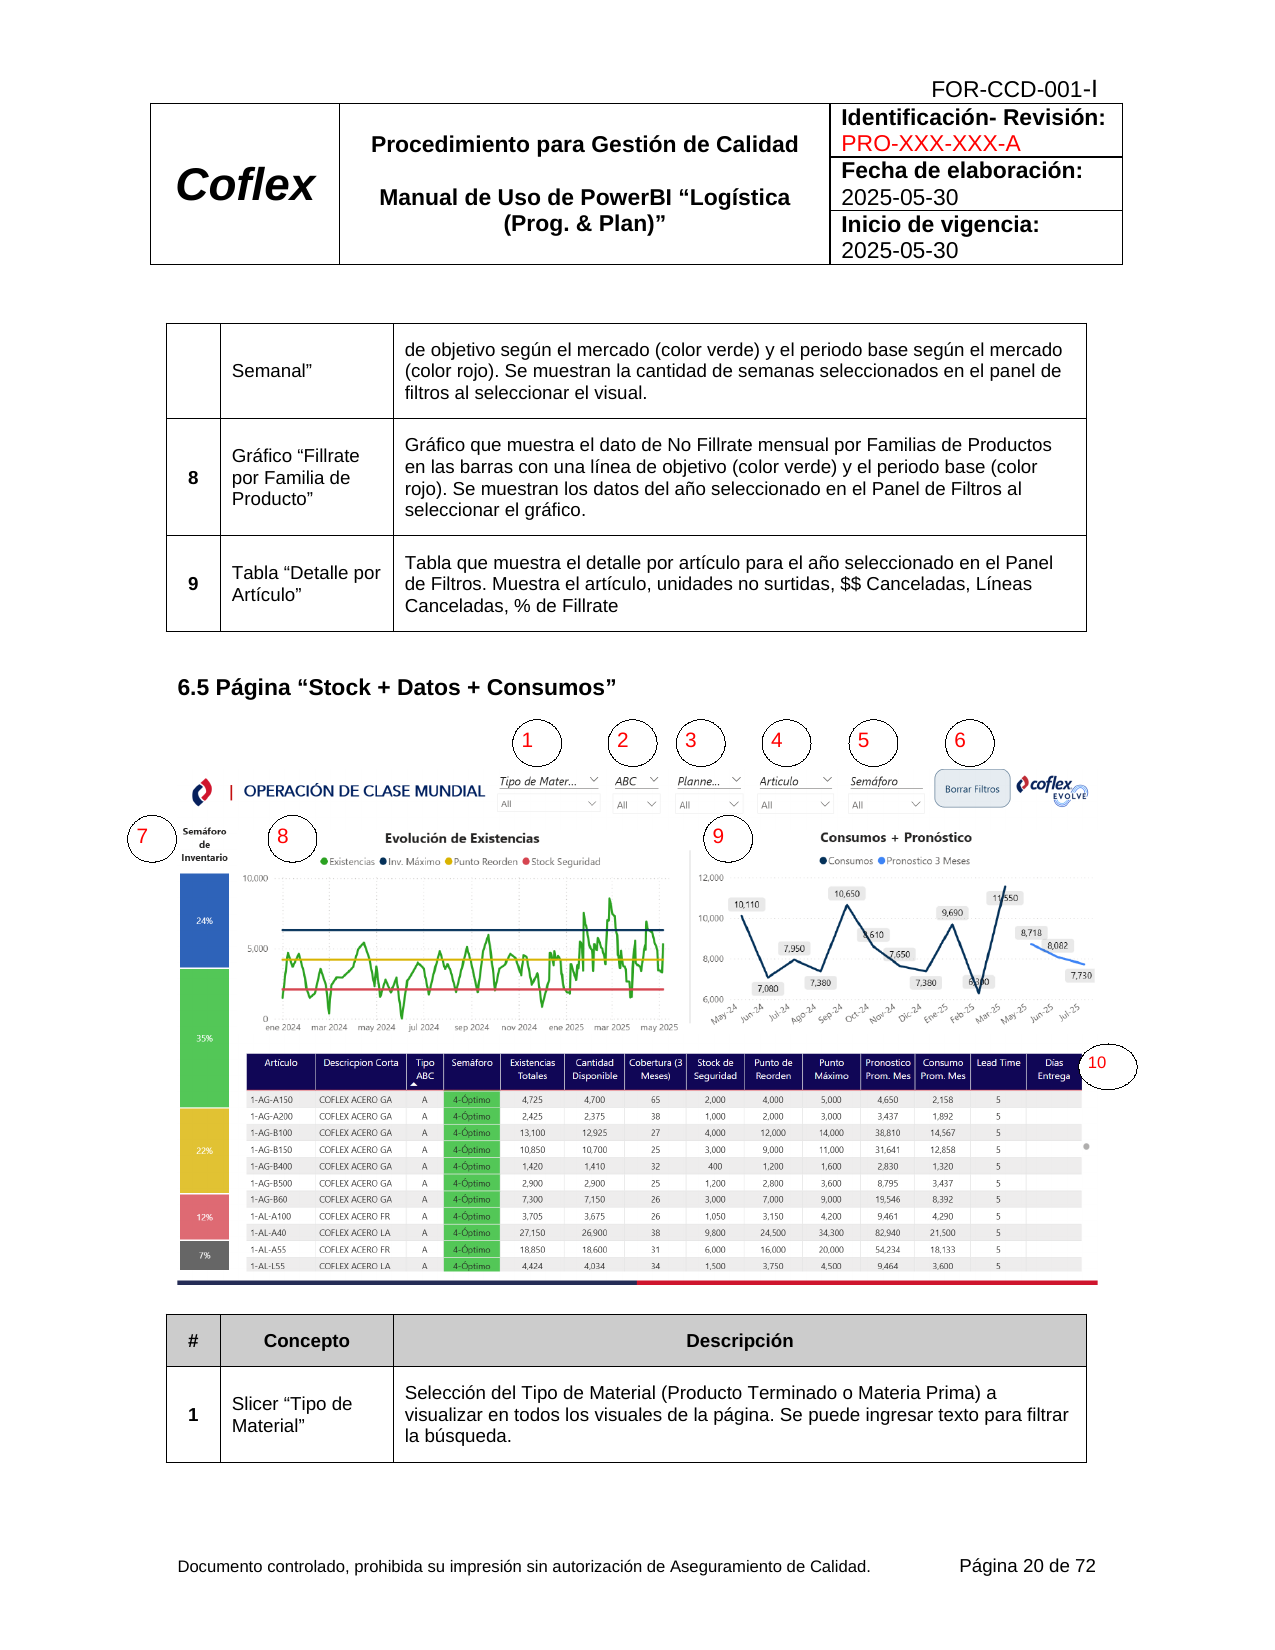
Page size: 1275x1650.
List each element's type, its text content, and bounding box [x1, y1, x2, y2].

table_cell Slicer “Tipo de Material” [221, 1367, 393, 1462]
table_cell Tabla “Detalle por Artículo” [221, 536, 393, 631]
table_header Concepto [221, 1315, 393, 1366]
table_cell 8 [167, 419, 220, 535]
table_header # [167, 1315, 220, 1366]
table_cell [394, 324, 1086, 418]
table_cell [221, 324, 393, 418]
table_cell 9 [167, 536, 220, 631]
table_cell 7 [167, 324, 220, 418]
table_cell Tabla que muestra el detalle por artículo para el año seleccionado en el Panel de Filtros. Muestra el artículo, unidades no surtidas, $$ Canceladas, Líneas Canceladas, % de Fillrate [394, 536, 1086, 631]
subtitle 6.5 Página “Stock + Datos + Consumos” [177, 673, 1098, 700]
table_cell 1 [167, 1367, 220, 1462]
table_cell Gráfico “Fillrate por Familia de Producto” [221, 419, 393, 535]
table_header Descripción [394, 1315, 1086, 1366]
table_cell Gráfico que muestra el dato de No Fillrate mensual por Familias de Productos en las barras con una línea de objetivo (color verde) y el periodo base (color rojo). Se muestran los datos del año seleccionado en el Panel de Filtros al seleccionar el gráfico. [394, 419, 1086, 535]
picture [177, 769, 1101, 1285]
table_cell Selección del Tipo de Material (Producto Terminado o Materia Prima) a visualizar en todos los visuales de la página. Se puede ingresar texto para filtrar la búsqueda. [394, 1367, 1086, 1462]
